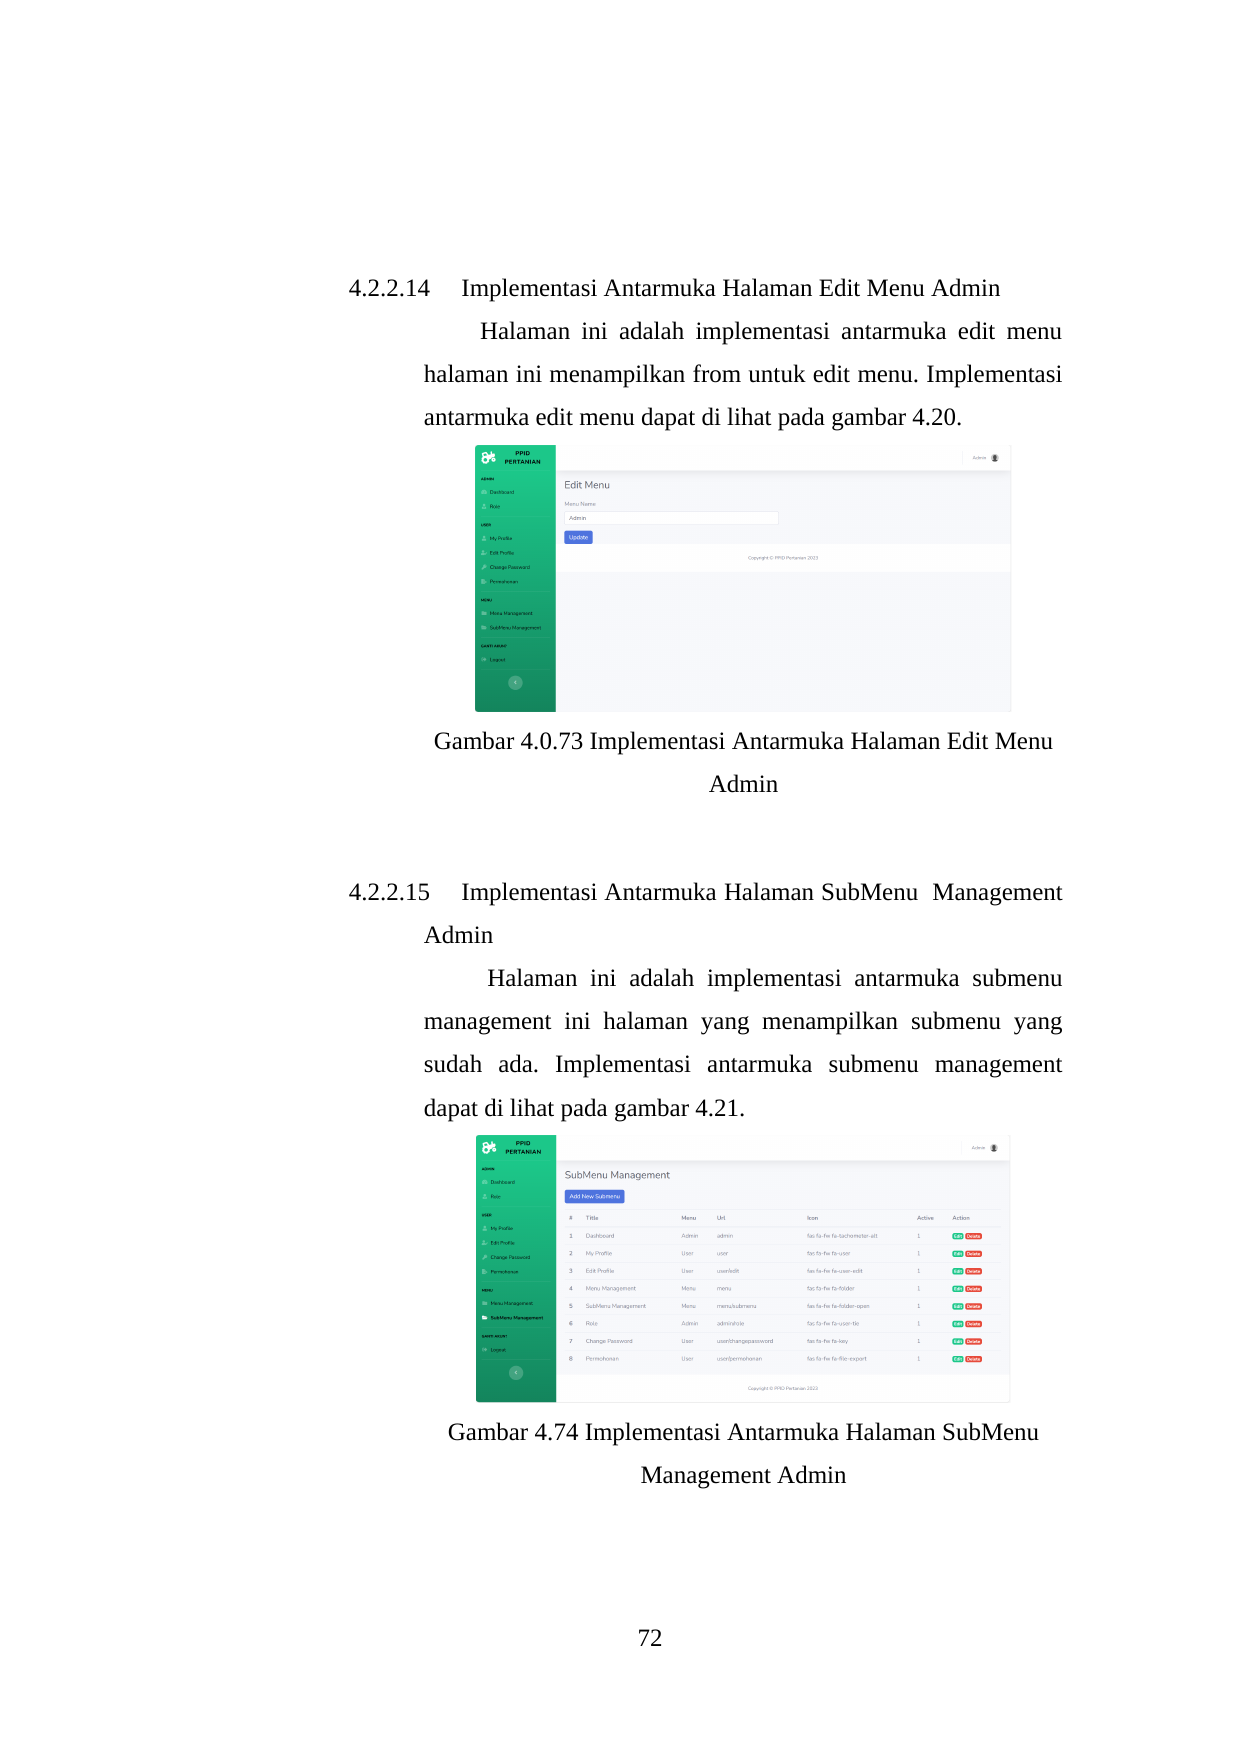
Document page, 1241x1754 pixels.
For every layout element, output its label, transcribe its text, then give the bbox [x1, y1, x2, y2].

list Halaman ini adalah implementasi antarmuka edit menu halaman ini menampilkan from untuk edit menu. Implementasi antarmuka edit menu dapat di lihat pada gambar 4.20. [424, 316, 1063, 431]
list Implementasi Antarmuka Halaman SubMenu Management Admin [349, 877, 1063, 949]
list Implementasi Antarmuka Halaman Edit Menu Admin [349, 273, 1063, 301]
picture [475, 445, 1012, 712]
picture [476, 1135, 1011, 1403]
list Halaman ini adalah implementasi antarmuka submenu management ini halaman yang menampilkan submenu yang sudah ada. Implementasi antarmuka submenu management dapat di lihat pada gambar 4.21. [424, 963, 1063, 1121]
